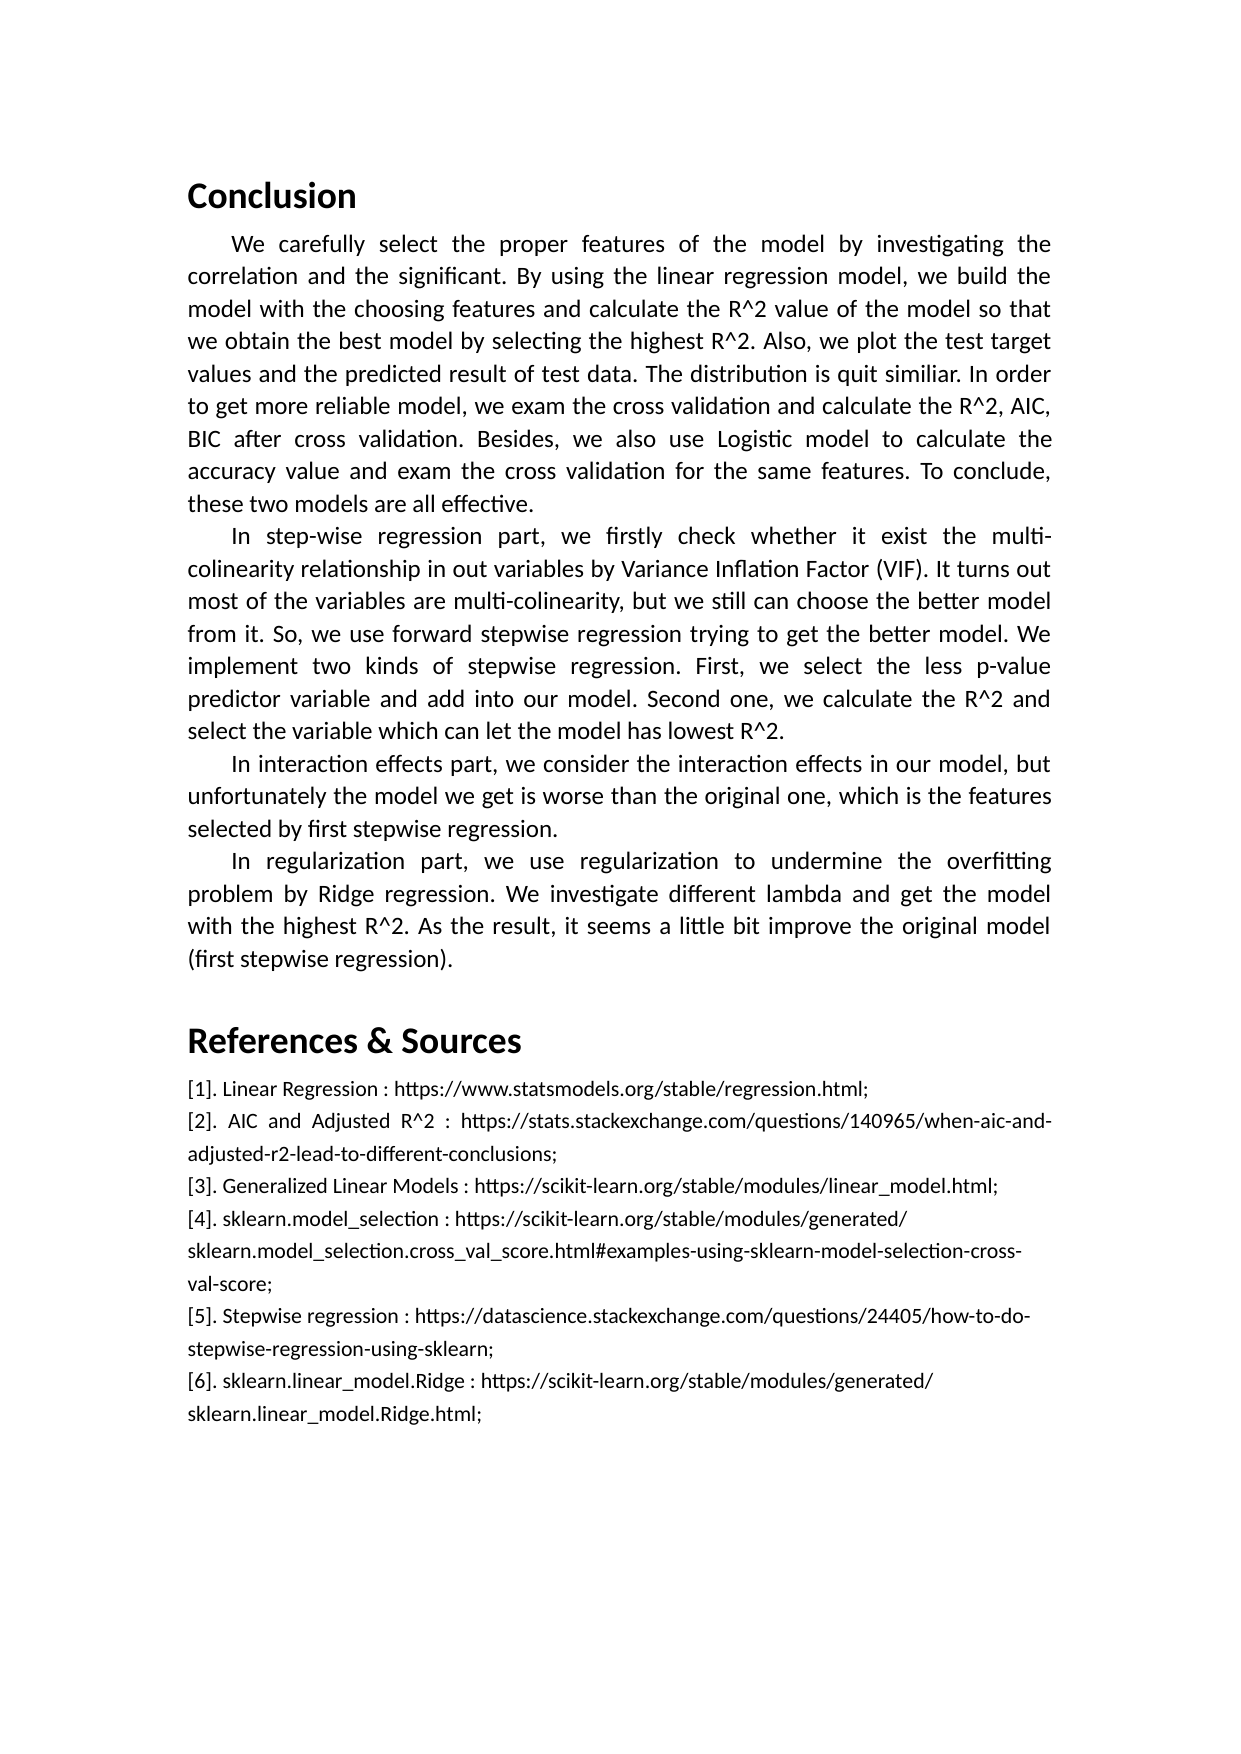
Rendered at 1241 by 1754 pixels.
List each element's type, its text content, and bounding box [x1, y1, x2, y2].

text Conclusion [187, 162, 1053, 227]
text References & Sources [187, 1007, 1053, 1072]
text [3]. Generalized Linear Models : https://scikit-learn.org/stable/modules/linear_model.html; [187, 1169, 1053, 1202]
text sklearn.model_selection.cross_val_score.html#examples-using-sklearn-model-selection-cross-val-score; [187, 1234, 1053, 1299]
text [1]. Linear Regression : https://www.statsmodels.org/stable/regression.html; [187, 1072, 1053, 1104]
text sklearn.linear_model.Ridge.html; [187, 1397, 1053, 1429]
text [4]. sklearn.model_selection : https://scikit-learn.org/stable/modules/generated/ [187, 1202, 1053, 1234]
text In interaction effects part, we consider the interaction effects in our model, but unfortunately the model we get is worse than the original one, which is the features selected by first stepwise regression. [187, 747, 1053, 844]
text [2]. AIC and Adjusted R^2 : https://stats.stackexchange.com/questions/140965/when-aic-and-adjusted-r2-lead-to-different-conclusions; [187, 1104, 1053, 1169]
text stepwise-regression-using-sklearn; [187, 1332, 1053, 1364]
text In step-wise regression part, we firstly check whether it exist the multi-colinearity relationship in out variables by Variance Inflation Factor (VIF). It turns out most of the variables are multi-colinearity, but we still can choose the better model from it. So, we use forward stepwise regression trying to get the better model. We implement two kinds of stepwise regression. First, we select the less p-value predictor variable and add into our model. Second one, we calculate the R^2 and select the variable which can let the model has lowest R^2. [187, 519, 1053, 747]
text [5]. Stepwise regression : https://datascience.stackexchange.com/questions/24405/how-to-do- [187, 1299, 1053, 1332]
text We carefully select the proper features of the model by investigating the correlation and the significant. By using the linear regression model, we build the model with the choosing features and calculate the R^2 value of the model so that we obtain the best model by selecting the highest R^2. Also, we plot the test target values and the predicted result of test data. The distribution is quit similiar. In order to get more reliable model, we exam the cross validation and calculate the R^2, AIC, BIC after cross validation. Besides, we also use Logistic model to calculate the accuracy value and exam the cross validation for the same features. To conclude, these two models are all effective. [187, 227, 1053, 519]
text In regularization part, we use regularization to undermine the overfitting problem by Ridge regression. We investigate different lambda and get the model with the highest R^2. As the result, it seems a little bit improve the original model (first stepwise regression). [187, 844, 1053, 974]
text [6]. sklearn.linear_model.Ridge : https://scikit-learn.org/stable/modules/generated/ [187, 1364, 1053, 1397]
